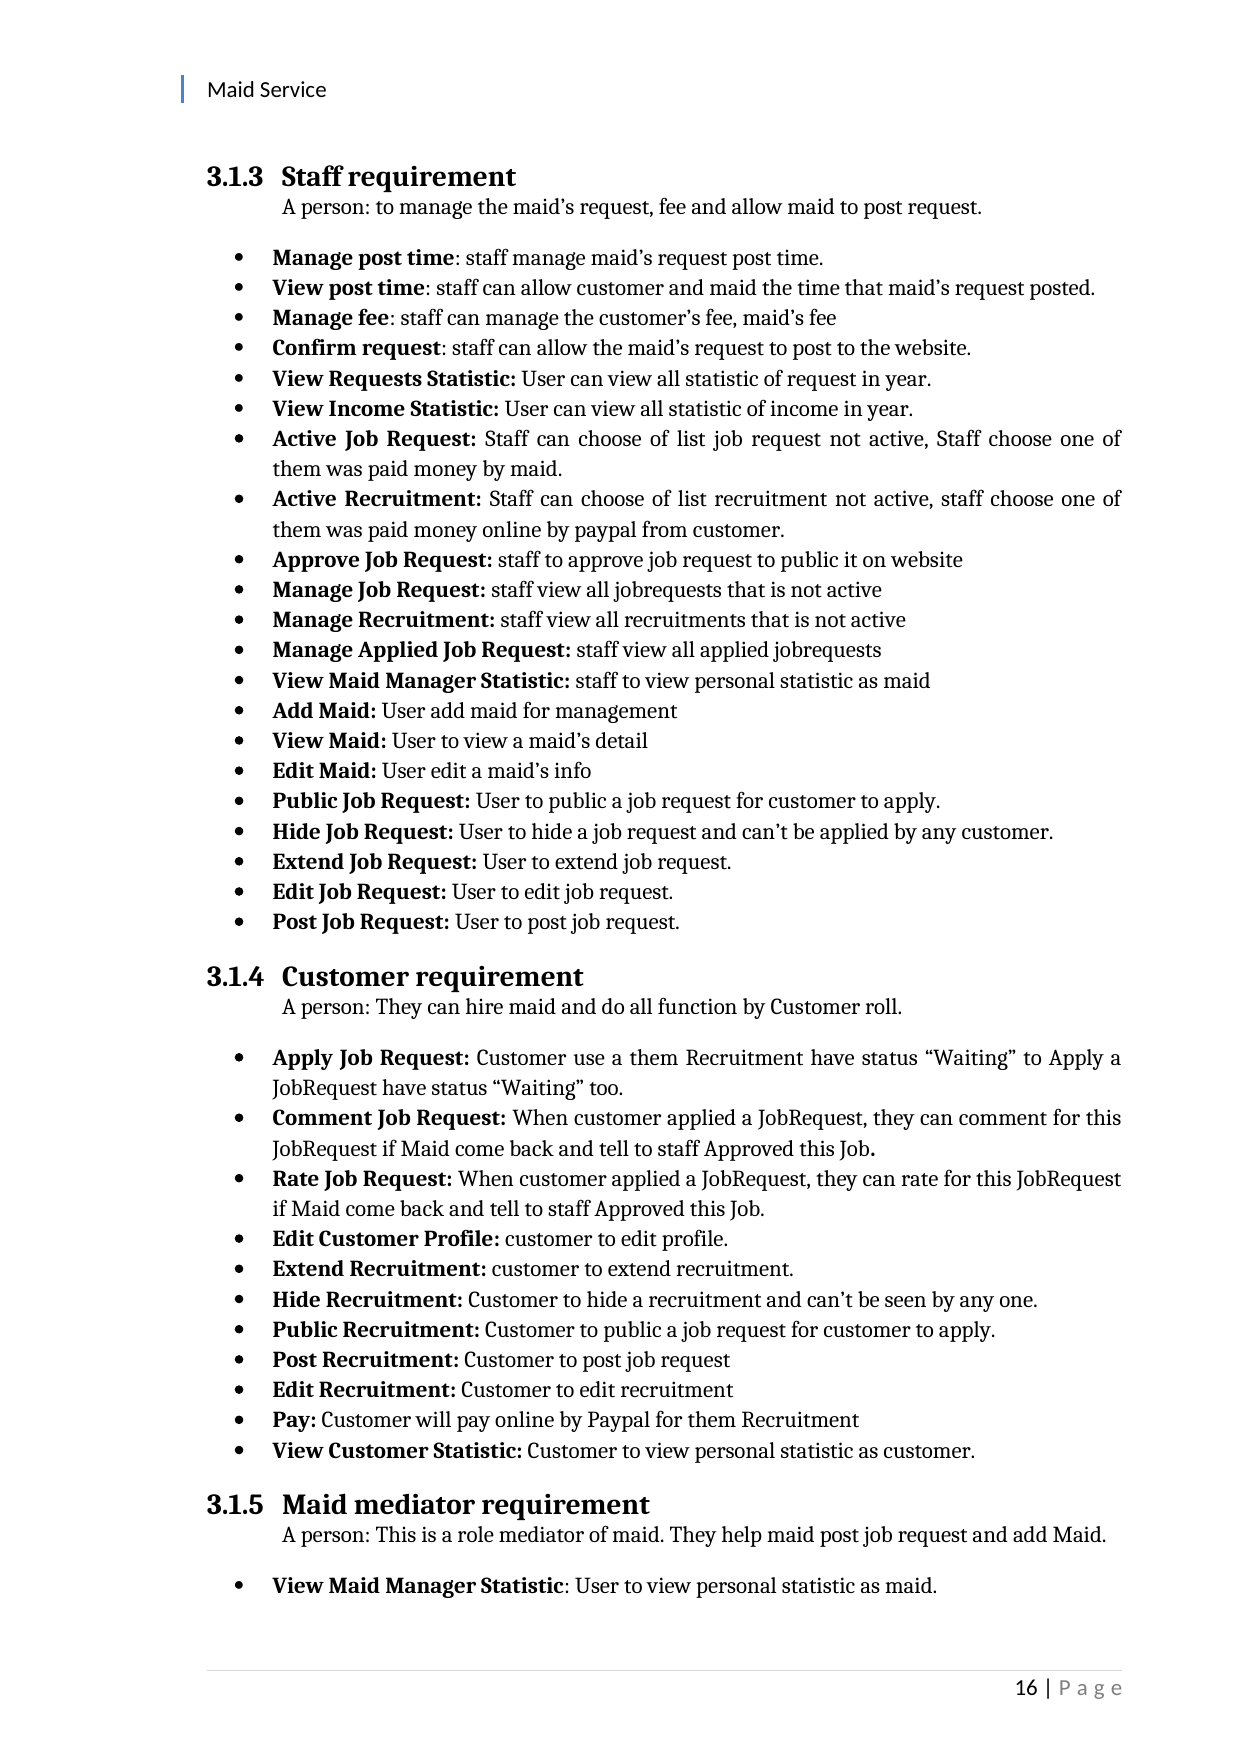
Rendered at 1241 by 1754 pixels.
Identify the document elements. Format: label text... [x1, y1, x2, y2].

list Manage Applied Job Request: staff view all applied jobrequests [235, 637, 1122, 663]
subtitle Customer requirement [207, 960, 1122, 994]
list Edit Job Request: User to edit job request. [235, 879, 1122, 905]
list Public Job Request: User to public a job request for customer to apply. [235, 788, 1122, 814]
list View Income Statistic: User can view all statistic of income in year. [235, 396, 1122, 422]
list Edit Customer Profile: customer to edit profile. [235, 1226, 1122, 1252]
text A person: They can hire maid and do all function by Customer roll. [230, 994, 1122, 1020]
list Add Maid: User add maid for management [235, 698, 1122, 724]
list Hide Job Request: User to hide a job request and can’t be applied by any customer. [235, 818, 1122, 845]
list Extend Job Request: User to extend job request. [235, 849, 1122, 875]
list View post time: staff can allow customer and maid the time that maid’s request posted. [235, 275, 1122, 301]
list Post Recruitment: Customer to post job request [235, 1347, 1122, 1373]
list Manage fee: staff can manage the customer’s fee, maid’s fee [235, 305, 1122, 331]
list View Requests Statistic: User can view all statistic of request in year. [235, 365, 1122, 392]
list Public Recruitment: Customer to public a job request for customer to apply. [235, 1317, 1122, 1343]
list Pay: Customer will pay online by Paypal for them Recruitment [235, 1407, 1122, 1433]
list Manage Recruitment: staff view all recruitments that is not active [235, 607, 1122, 633]
list Edit Recruitment: Customer to edit recruitment [235, 1377, 1122, 1403]
list Manage Job Request: staff view all jobrequests that is not active [235, 577, 1122, 603]
list Edit Maid: User edit a maid’s info [235, 758, 1122, 784]
list Comment Job Request: When customer applied a JobRequest, they can comment for this JobRequest if Maid come back and tell to staff Approved this Job. [235, 1105, 1122, 1162]
list Hide Recruitment: Customer to hide a recruitment and can’t be seen by any one. [235, 1286, 1122, 1313]
list Rate Job Request: When customer applied a JobRequest, they can rate for this JobRequest if Maid come back and tell to staff Approved this Job. [235, 1166, 1122, 1222]
text A person: to manage the maid’s request, fee and allow maid to post request. [230, 193, 1122, 220]
list Active Recruitment: Staff can choose of list recruitment not active, staff choose one of them was paid money online by paypal from customer. [235, 486, 1122, 543]
text A person: This is a role mediator of maid. They help maid post job request and add Maid. [230, 1522, 1122, 1548]
list Post Job Request: User to post job request. [235, 909, 1122, 935]
list View Customer Statistic: Customer to view personal statistic as customer. [235, 1437, 1122, 1464]
subtitle Maid mediator requirement [207, 1488, 1122, 1522]
subtitle Staff requirement [207, 160, 1122, 193]
list Confirm request: staff can allow the maid’s request to post to the website. [235, 335, 1122, 361]
list Manage post time: staff manage maid’s request post time. [235, 244, 1122, 271]
list View Maid Manager Statistic: User to view personal statistic as maid. [235, 1573, 1122, 1599]
list View Maid Manager Statistic: staff to view personal statistic as maid [235, 667, 1122, 694]
list Apply Job Request: Customer use a them Recruitment have status “Waiting” to Apply a JobRequest have status “Waiting” too. [235, 1045, 1122, 1101]
list View Maid: User to view a maid’s detail [235, 728, 1122, 754]
list Approve Job Request: staff to approve job request to public it on website [235, 547, 1122, 573]
list Extend Recruitment: customer to extend recruitment. [235, 1256, 1122, 1282]
list Active Job Request: Staff can choose of list job request not active, Staff choose one of them was paid money by maid. [235, 426, 1122, 482]
